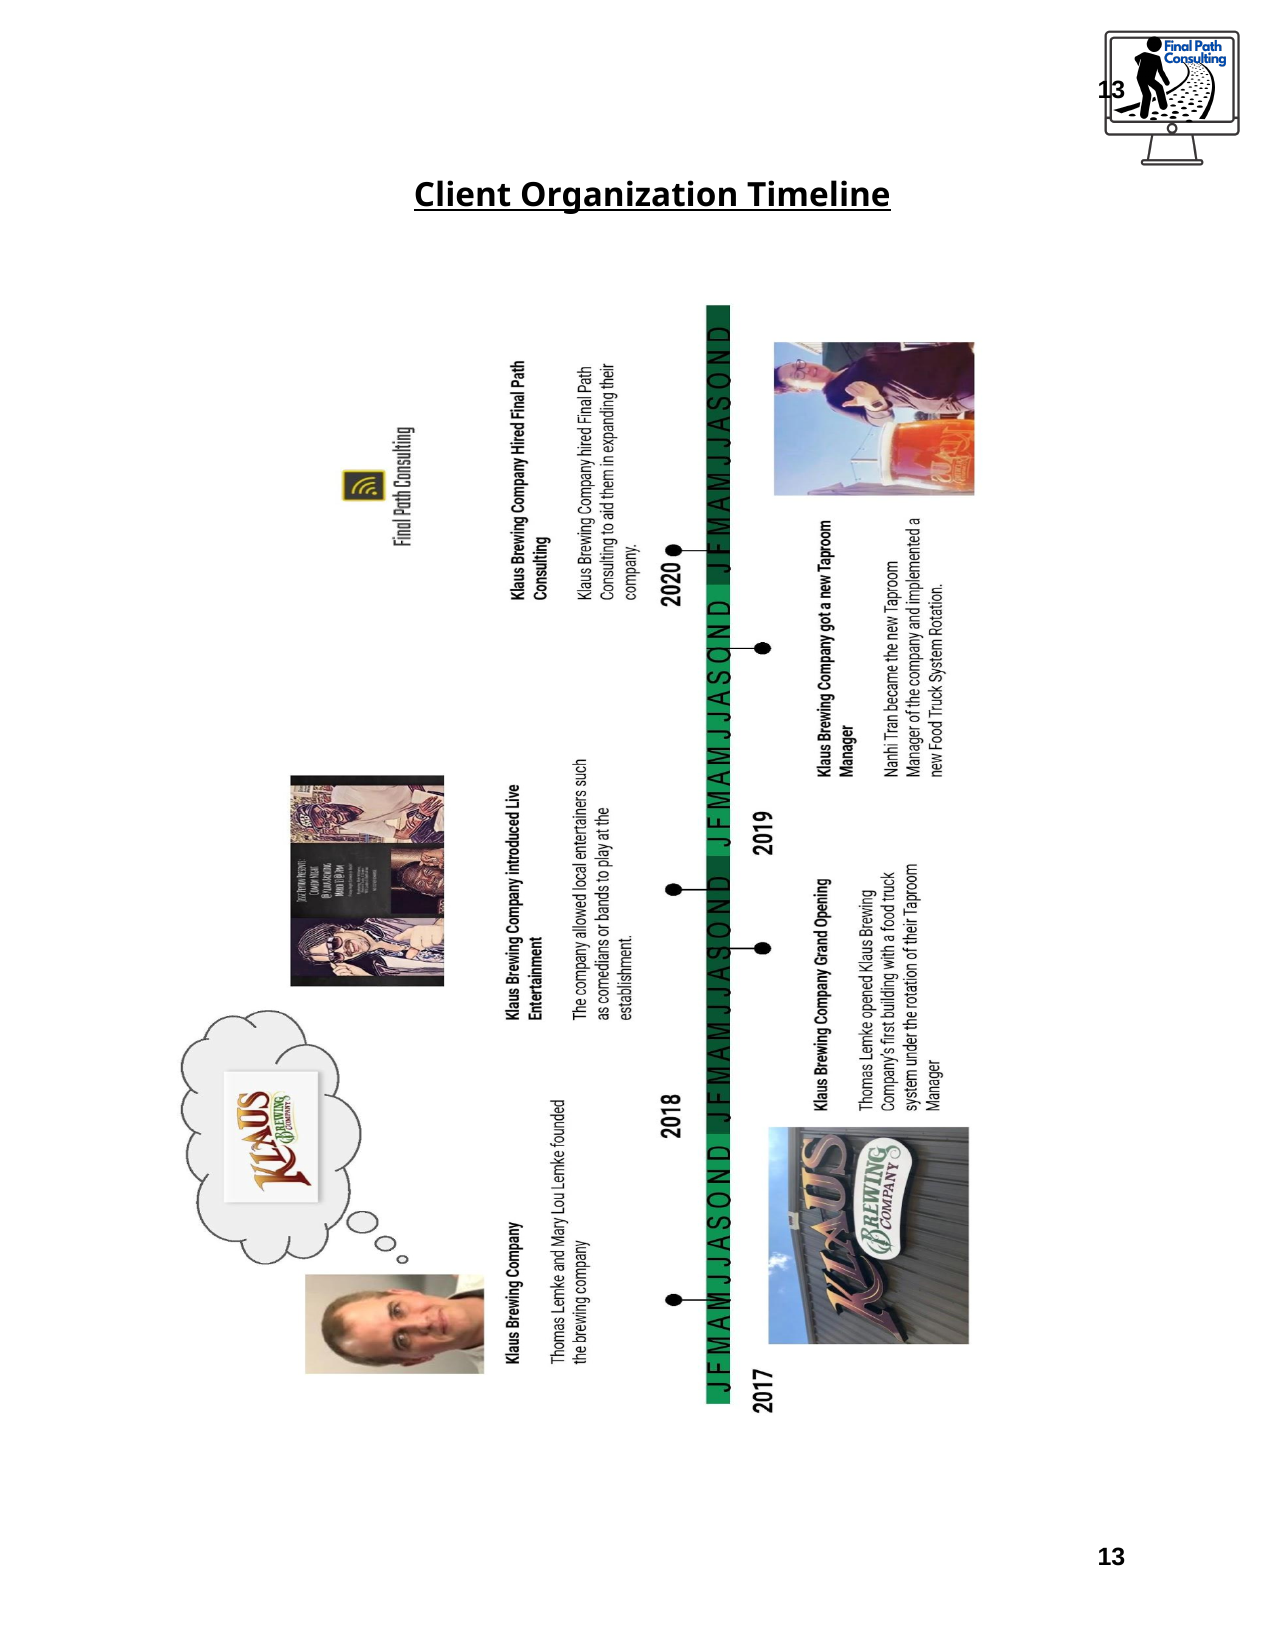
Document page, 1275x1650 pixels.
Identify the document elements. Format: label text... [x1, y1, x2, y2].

picture [151, 284, 1075, 1456]
picture [1098, 18, 1247, 174]
subtitle Client Organization Timeline [150, 171, 1125, 216]
